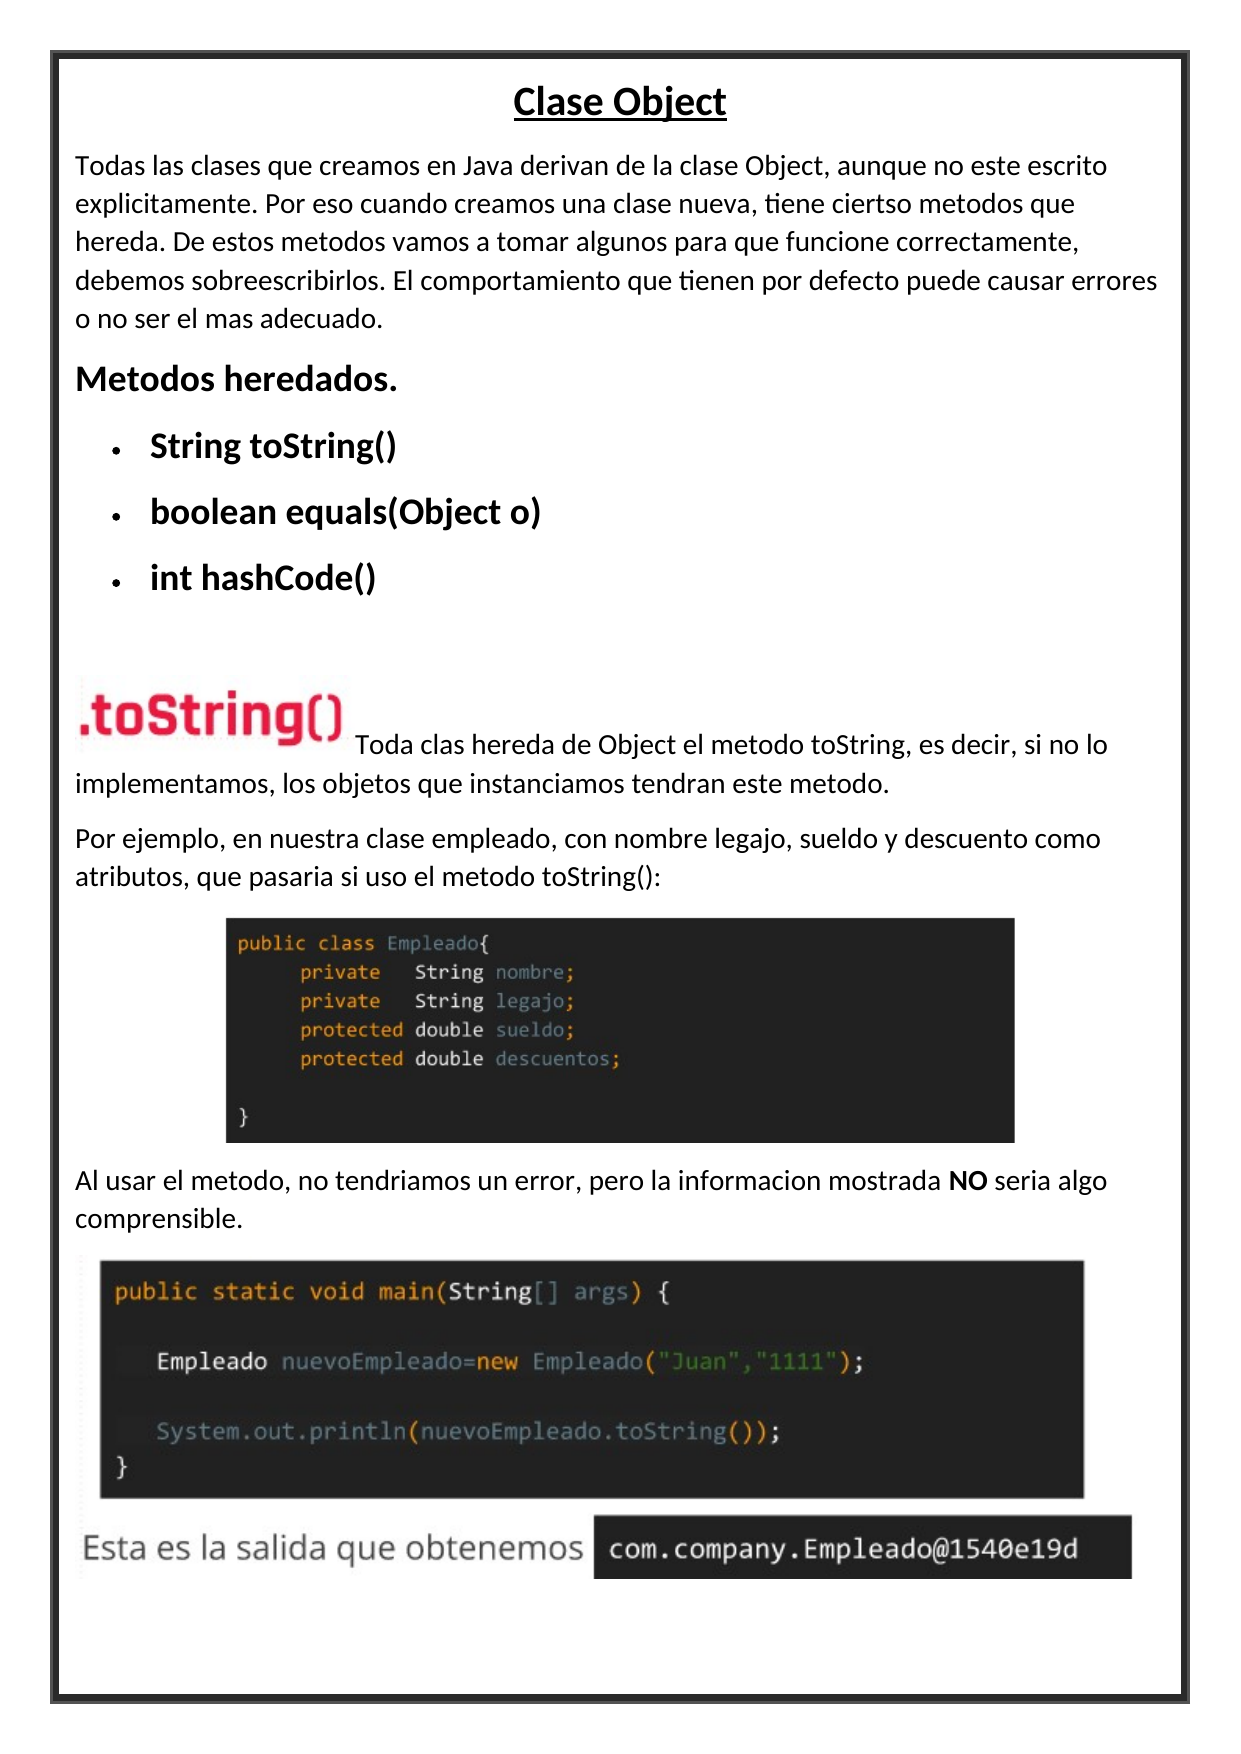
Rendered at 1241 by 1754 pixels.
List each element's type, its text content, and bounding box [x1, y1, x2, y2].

text Por ejemplo, en nuestra clase empleado, con nombre legajo, sueldo y descuento como atributos, que pasaria si uso el metodo toString(): [75, 820, 1165, 894]
text Todas las clases que creamos en Java derivan de la clase Object, aunque no este escrito explicitamente. Por eso cuando creamos una clase nueva, tiene ciertso metodos que hereda. De estos metodos vamos a tomar algunos para que funcione correctamente, debemos sobreescribirlos. El comportamiento que tienen por defecto puede causar errores o no ser el mas adecuado. [75, 147, 1165, 336]
picture [75, 1255, 1139, 1579]
text Clase Object [75, 75, 1165, 126]
list int hashCode() [112, 554, 1165, 600]
text Toda clas hereda de Object el metodo toString, es decir, si no lo implementamos, los objetos que instanciamos tendran este metodo. [75, 675, 1165, 801]
picture [225, 913, 1015, 1143]
picture [75, 675, 355, 755]
list String toString() [112, 422, 1165, 467]
list boolean equals(Object o) [112, 488, 1165, 533]
text Al usar el metodo, no tendriamos un error, pero la informacion mostrada NO seria algo comprensible. [75, 1162, 1165, 1236]
text Metodos heredados. [75, 355, 1165, 401]
